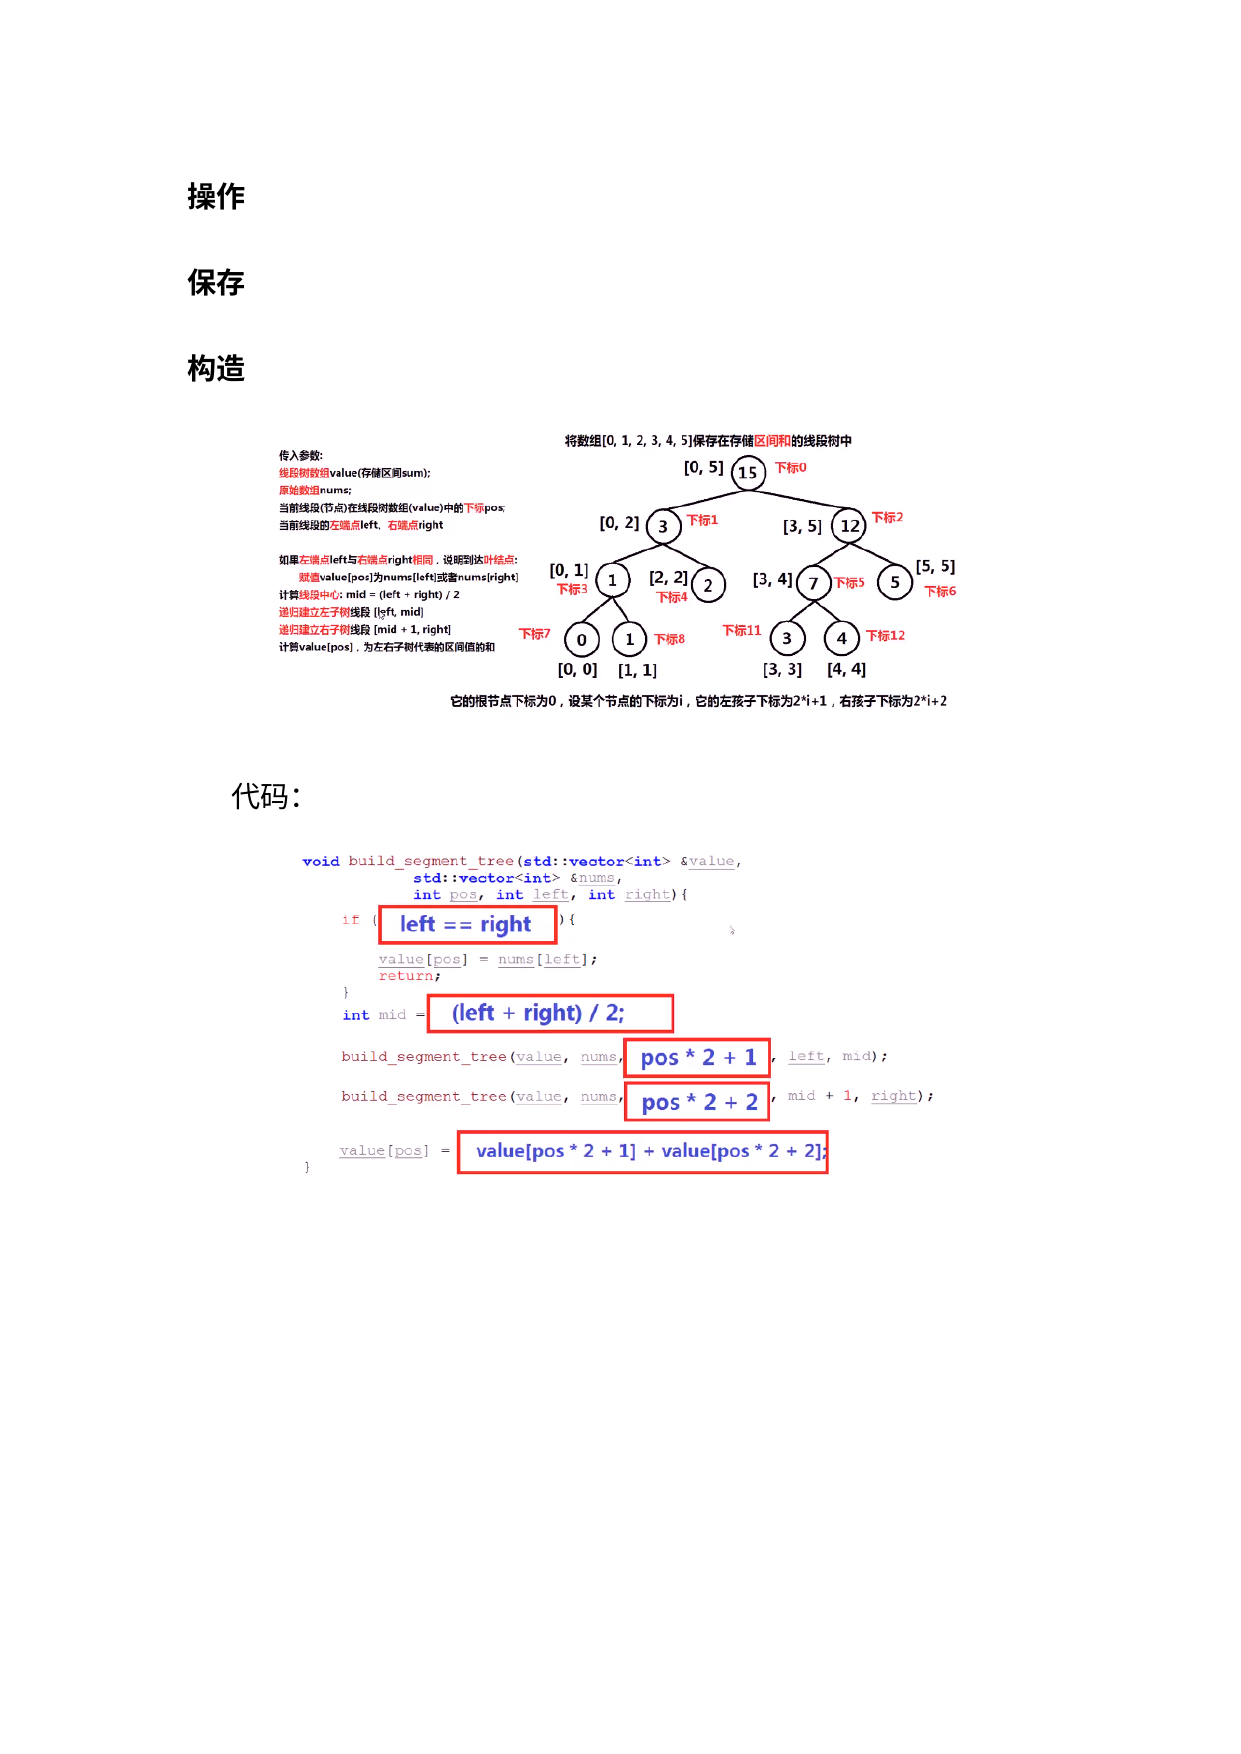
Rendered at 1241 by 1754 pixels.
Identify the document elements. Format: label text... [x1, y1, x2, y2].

picture [293, 848, 947, 1187]
subtitle 操作 [187, 162, 1053, 227]
subtitle 构造 [187, 334, 1053, 399]
text 代码： [187, 762, 1053, 827]
picture [270, 420, 971, 722]
subtitle 保存 [187, 248, 1053, 313]
